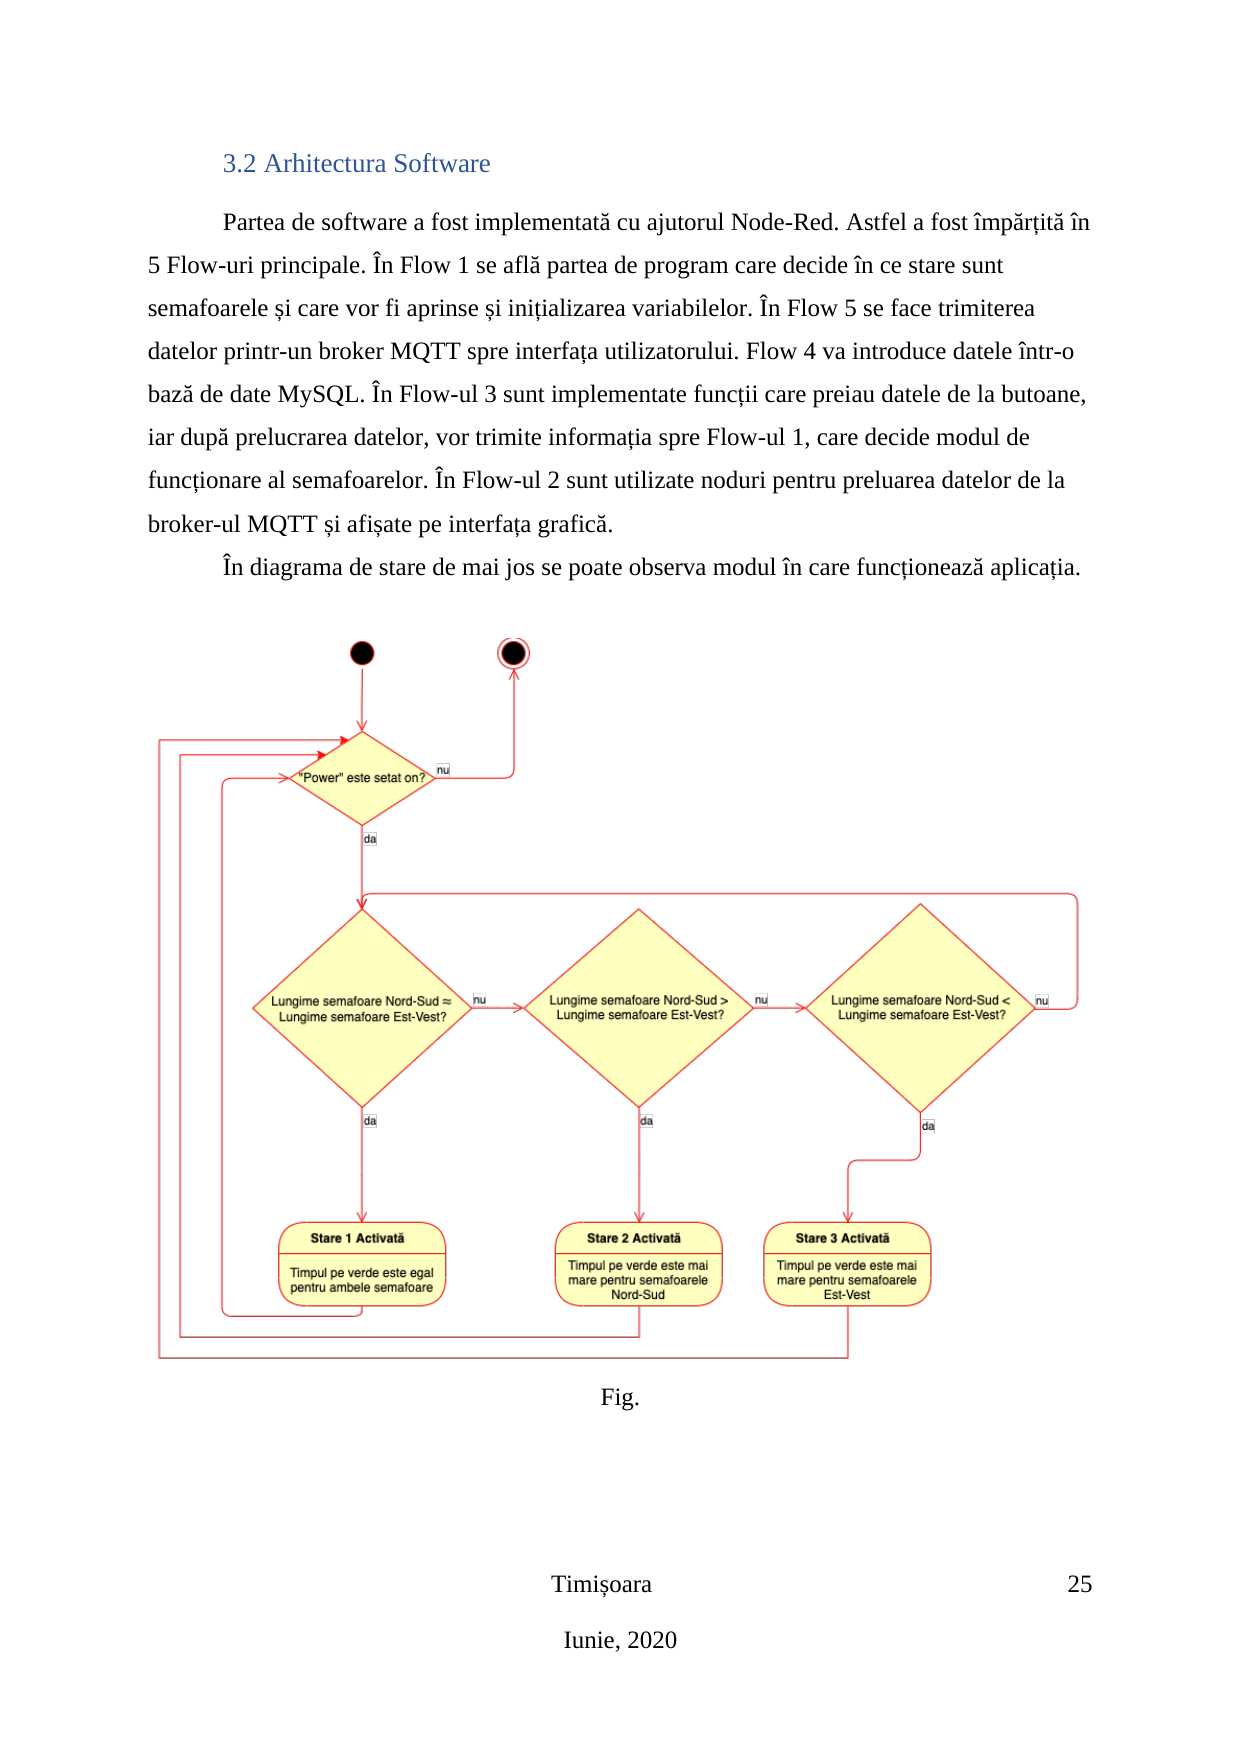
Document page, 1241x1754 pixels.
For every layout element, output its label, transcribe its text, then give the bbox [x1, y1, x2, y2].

text În diagrama de stare de mai jos se poate observa modul în care funcționează aplicația. [148, 552, 1093, 581]
subtitle 3.2 Arhitectura Software [148, 148, 1093, 179]
picture [151, 638, 1089, 1368]
text Partea de software a fost implementată cu ajutorul Node-Red. Astfel a fost împărțită în 5 Flow-uri principale. În Flow 1 se află partea de program care decide în ce stare sunt semafoarele și care vor fi aprinse și inițializarea variabilelor. În Flow 5 se face trimiterea datelor printr-un broker MQTT spre interfața utilizatorului. Flow 4 va introduce datele într-o bază de date MySQL. În Flow-ul 3 sunt implementate funcții care preiau datele de la butoane, iar după prelucrarea datelor, vor trimite informația spre Flow-ul 1, care decide modul de funcționare al semafoarelor. În Flow-ul 2 sunt utilizate noduri pentru preluarea datelor de la broker-ul MQTT și afișate pe interfața grafică. [148, 207, 1093, 537]
text Fig. [148, 1382, 1093, 1411]
